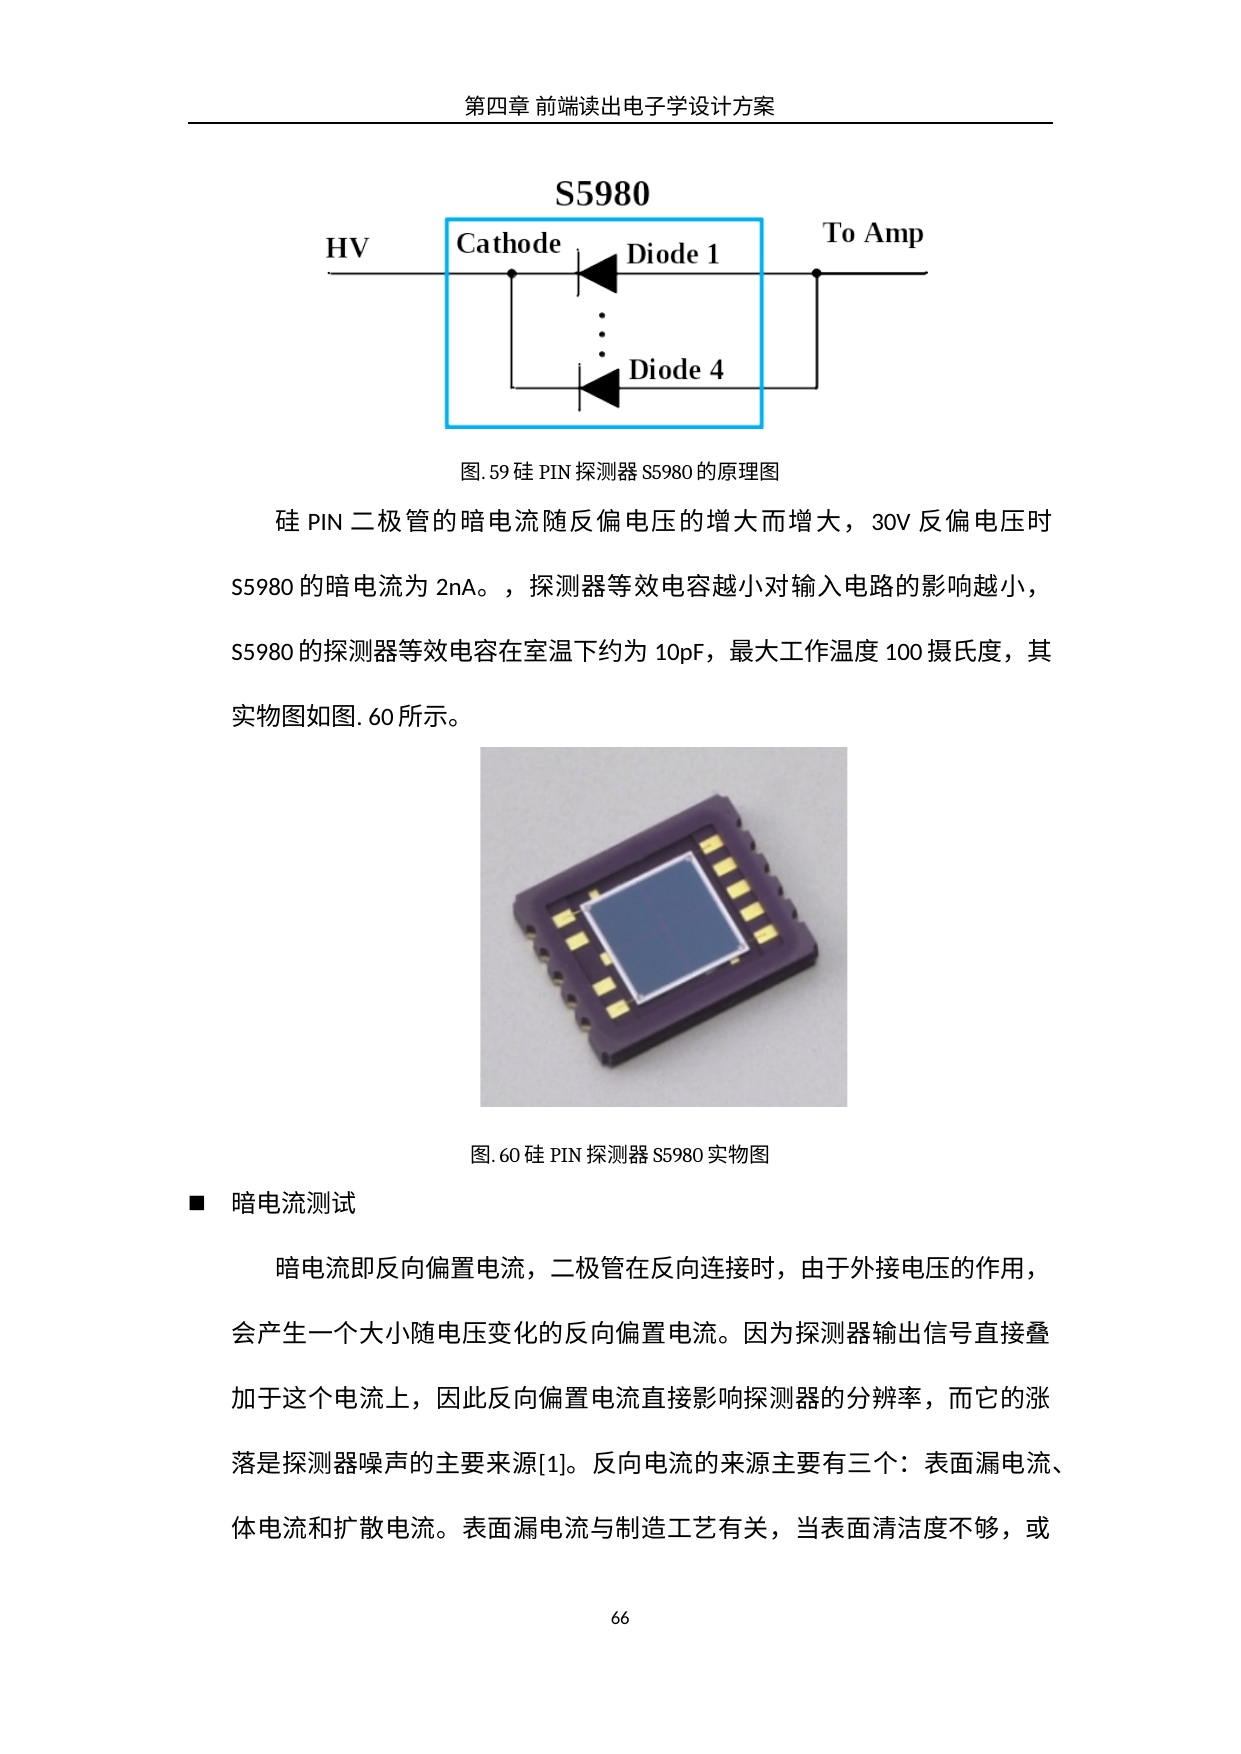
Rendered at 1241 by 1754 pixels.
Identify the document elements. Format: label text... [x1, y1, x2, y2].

text 图. 60 硅PIN探测器S5980实物图 [187, 1137, 1053, 1169]
list 暗电流测试 [187, 1169, 1053, 1234]
picture [480, 747, 848, 1107]
text 图. 59 硅PIN探测器S5980的原理图 [187, 454, 1053, 487]
text 硅PIN二极管的暗电流随反偏电压的增大而增大，30V反偏电压时S5980的暗电流为2nA。，探测器等效电容越小对输入电路的影响越小， S5980的探测器等效电容在室温下约为10pF，最大工作温度100摄氏度，其实物图如图. 60所示。 [231, 487, 1053, 747]
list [231, 1234, 1053, 1559]
